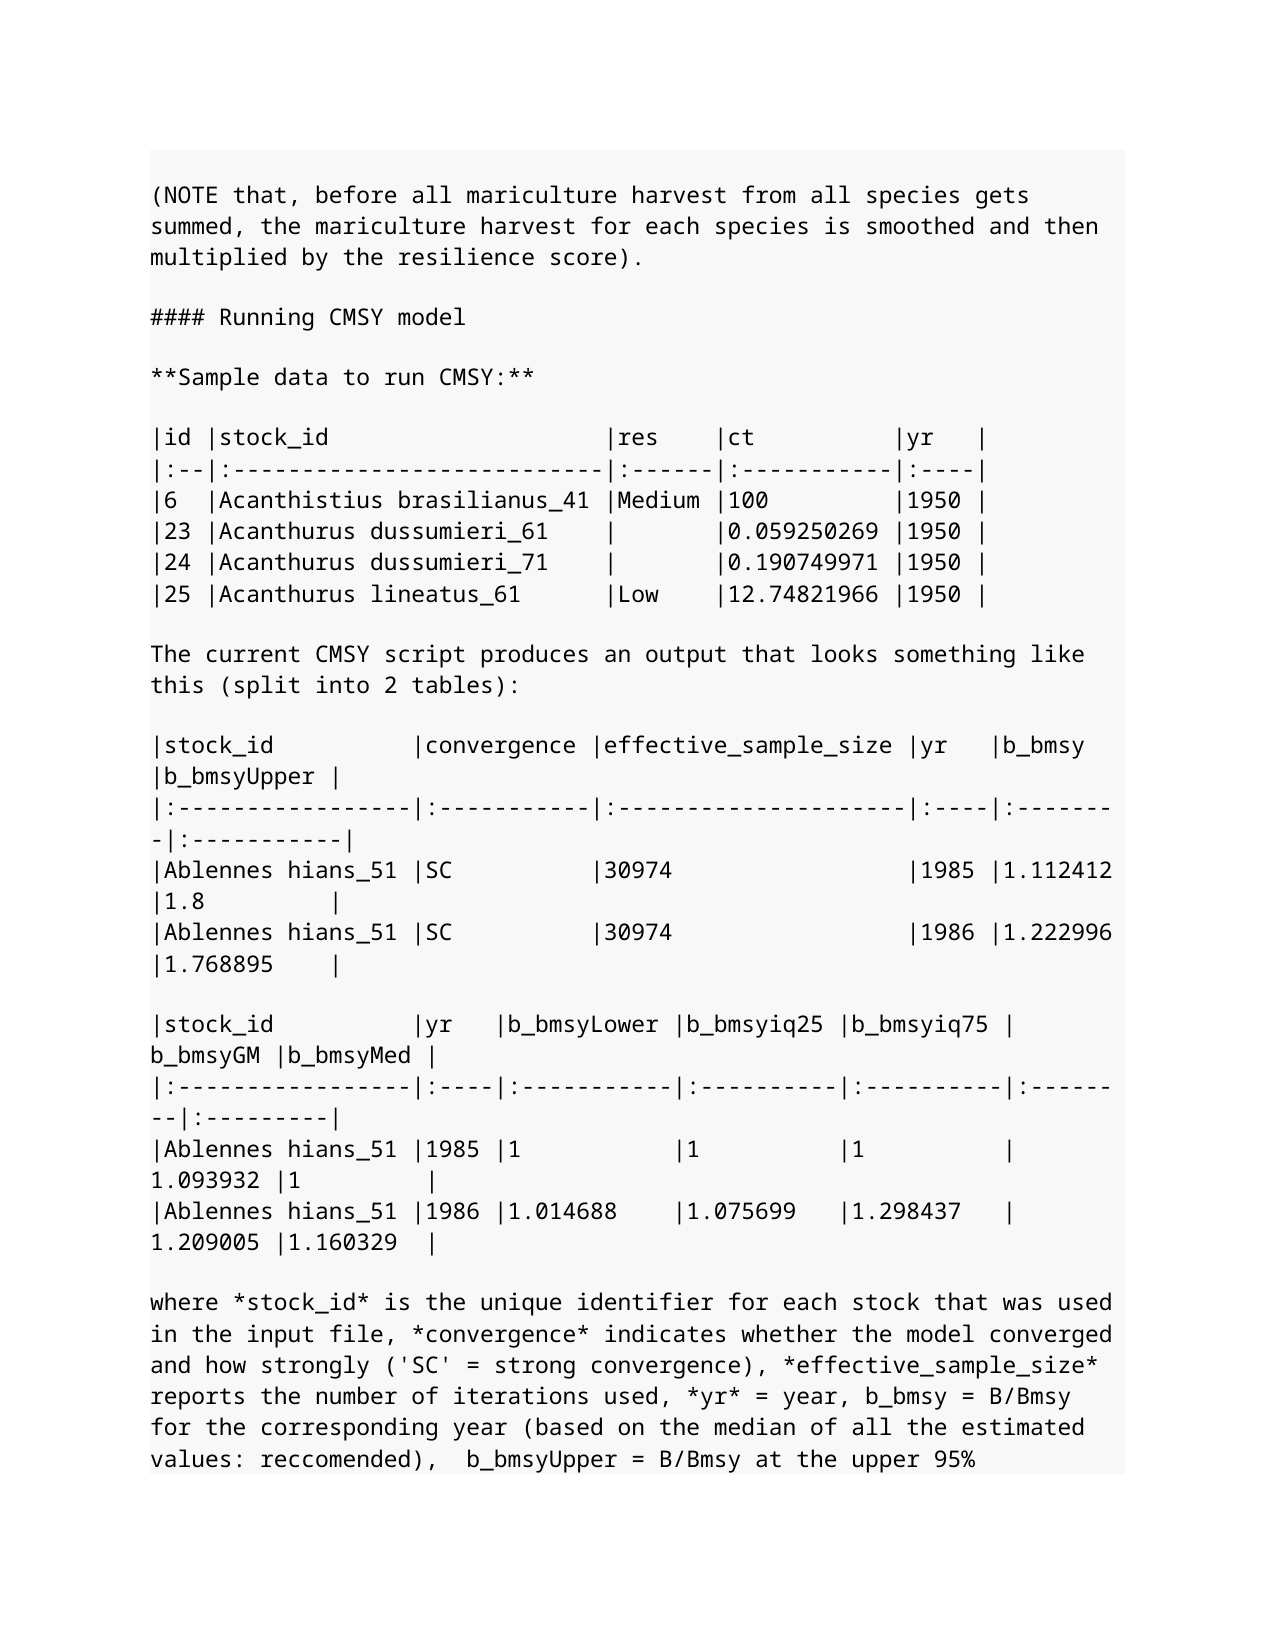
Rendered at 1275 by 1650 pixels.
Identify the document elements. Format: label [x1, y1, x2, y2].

text [150, 150, 1125, 1474]
